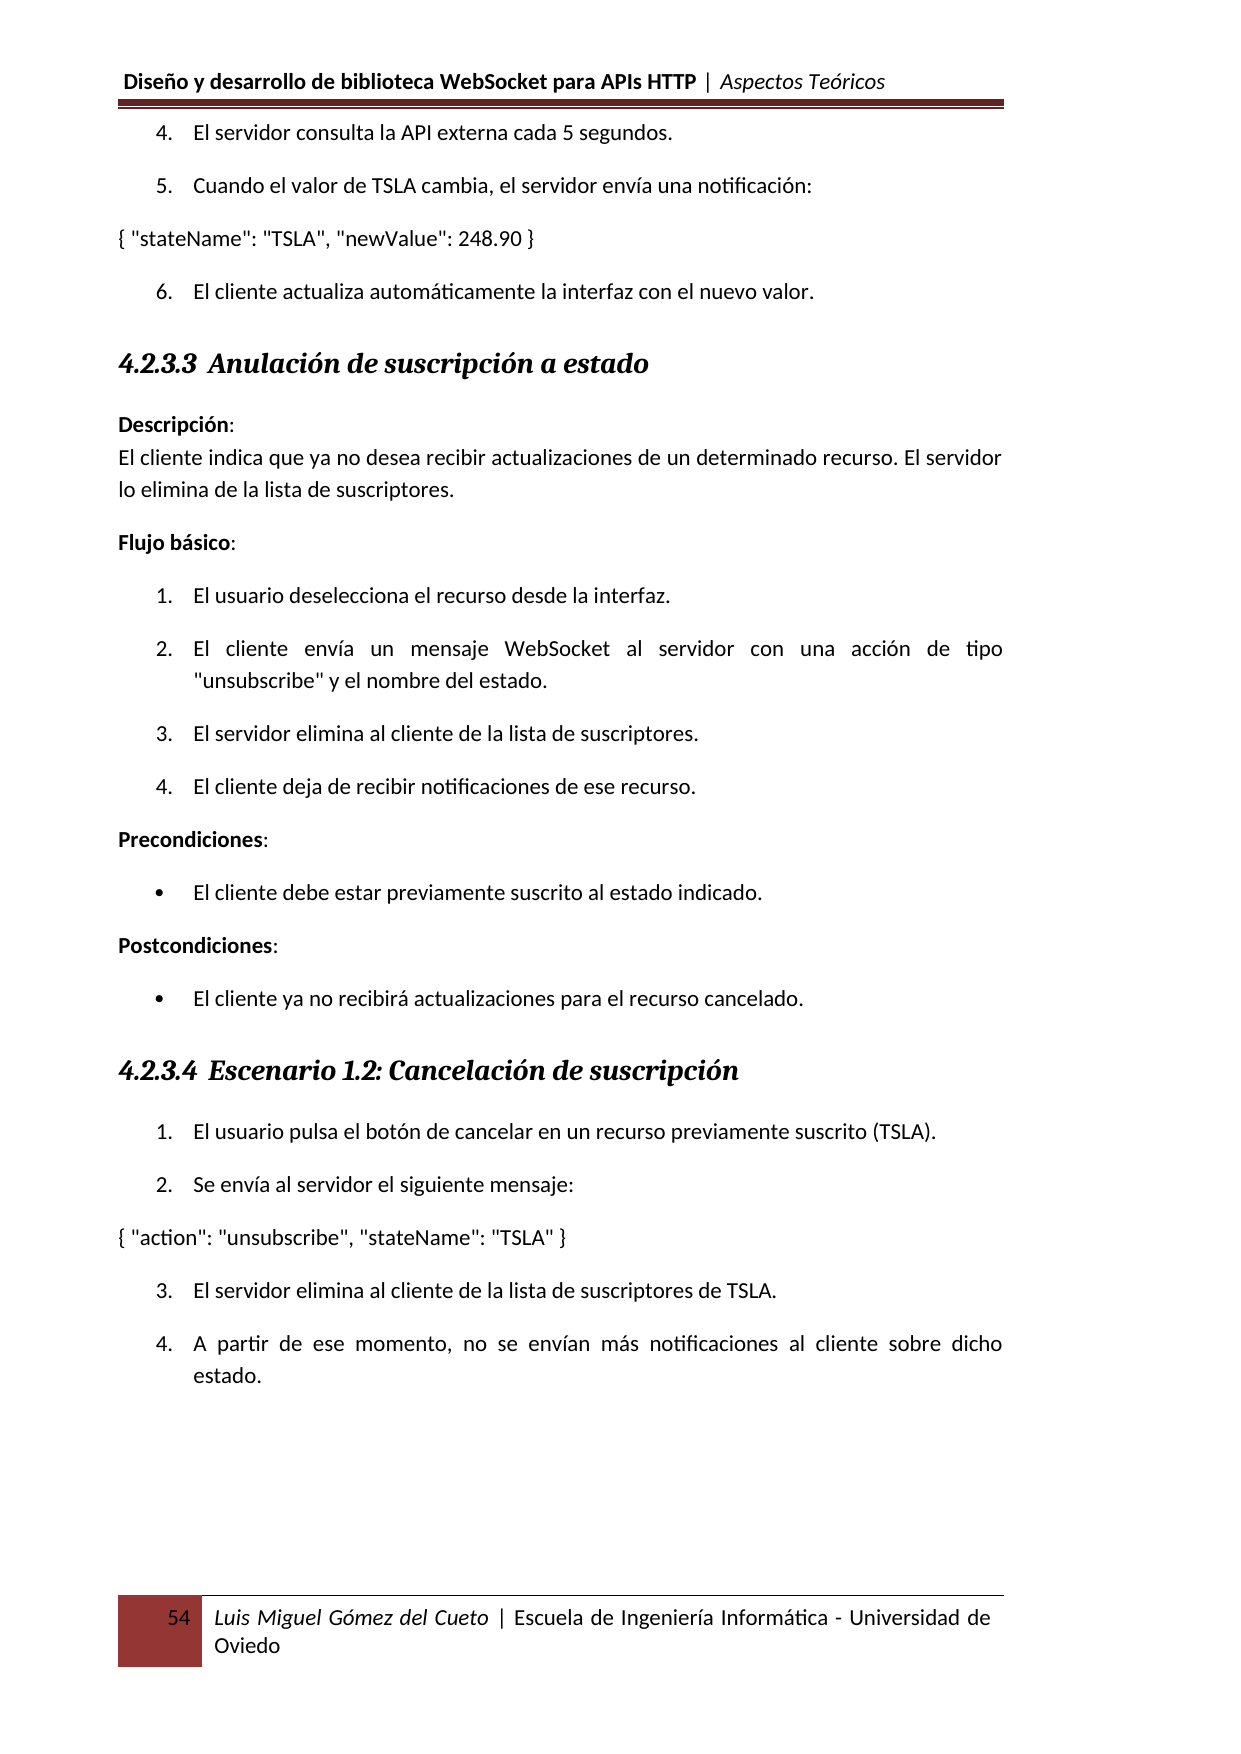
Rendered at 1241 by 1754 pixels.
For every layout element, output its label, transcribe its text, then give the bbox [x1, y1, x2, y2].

list El cliente deja de recibir notificaciones de ese recurso. [156, 772, 1004, 800]
list Cuando el valor de TSLA cambia, el servidor envía una notificación: [156, 171, 1004, 199]
text Precondiciones: [118, 825, 1004, 853]
list El cliente actualiza automáticamente la interfaz con el nuevo valor. [156, 277, 1004, 305]
list A partir de ese momento, no se envían más notificaciones al cliente sobre dicho estado. [156, 1329, 1004, 1390]
list El servidor elimina al cliente de la lista de suscriptores. [156, 719, 1004, 747]
text { "action": "unsubscribe", "stateName": "TSLA" } [118, 1223, 1004, 1251]
list El servidor elimina al cliente de la lista de suscriptores de TSLA. [156, 1276, 1004, 1304]
text Descripción: El cliente indica que ya no desea recibir actualizaciones de un determinado recurso. El servidor lo elimina de la lista de suscriptores. [118, 410, 1004, 503]
text { "stateName": "TSLA", "newValue": 248.90 } [118, 224, 1004, 252]
list El usuario deselecciona el recurso desde la interfaz. [156, 581, 1004, 609]
list El cliente ya no recibirá actualizaciones para el recurso cancelado. [156, 984, 1004, 1012]
subtitle Anulación de suscripción a estado [118, 347, 1004, 380]
text Postcondiciones: [118, 931, 1004, 959]
list El cliente envía un mensaje WebSocket al servidor con una acción de tipo "unsubscribe" y el nombre del estado. [156, 634, 1004, 694]
list El servidor consulta la API externa cada 5 segundos. [156, 118, 1004, 146]
text Flujo básico: [118, 528, 1004, 556]
list El cliente debe estar previamente suscrito al estado indicado. [156, 878, 1004, 906]
list El usuario pulsa el botón de cancelar en un recurso previamente suscrito (TSLA). [156, 1117, 1004, 1145]
list Se envía al servidor el siguiente mensaje: [156, 1170, 1004, 1198]
subtitle Escenario 1.2: Cancelación de suscripción [118, 1054, 1004, 1087]
